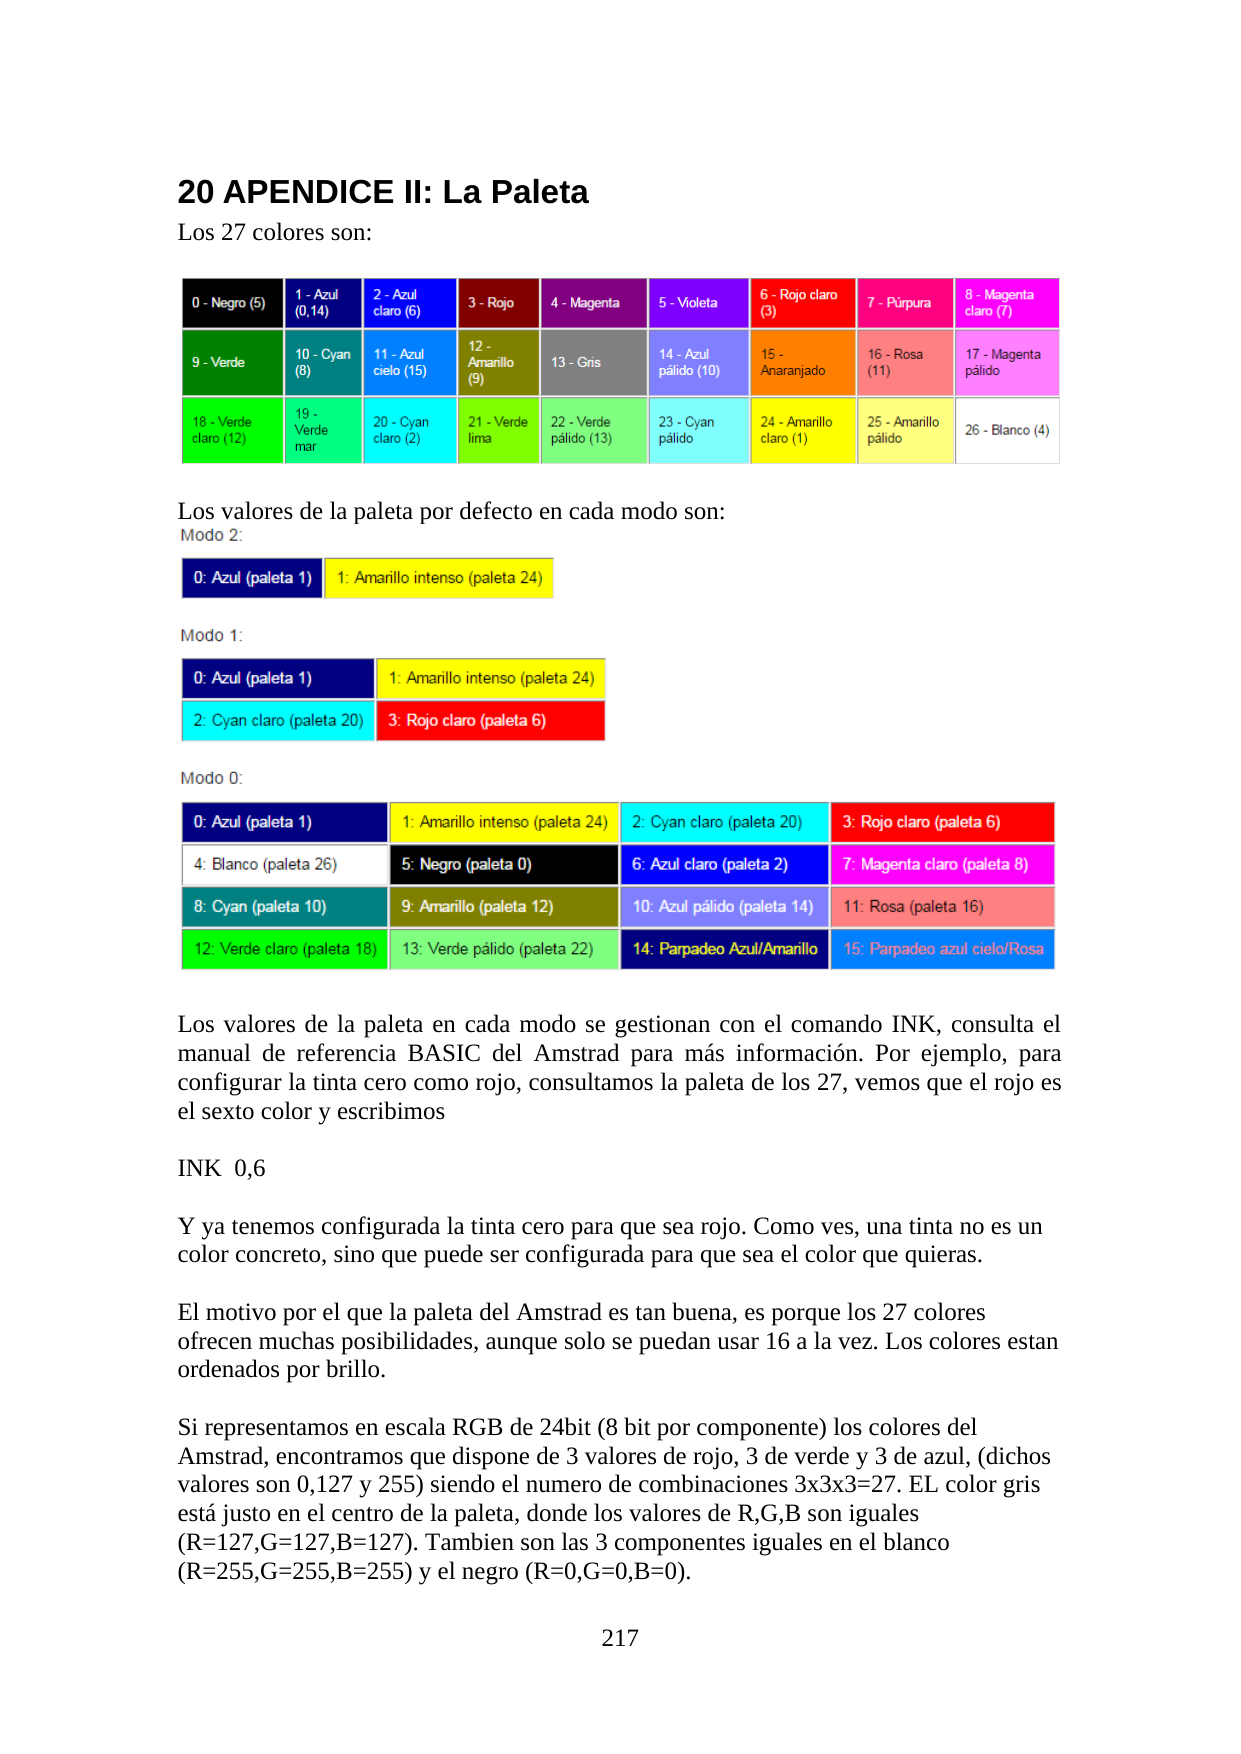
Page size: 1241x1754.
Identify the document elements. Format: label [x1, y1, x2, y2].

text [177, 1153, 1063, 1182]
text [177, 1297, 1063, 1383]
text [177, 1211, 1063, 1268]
picture [177, 524, 1063, 981]
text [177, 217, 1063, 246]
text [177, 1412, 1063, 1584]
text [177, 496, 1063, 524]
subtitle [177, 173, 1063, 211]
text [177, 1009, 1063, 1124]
picture [177, 274, 1063, 467]
